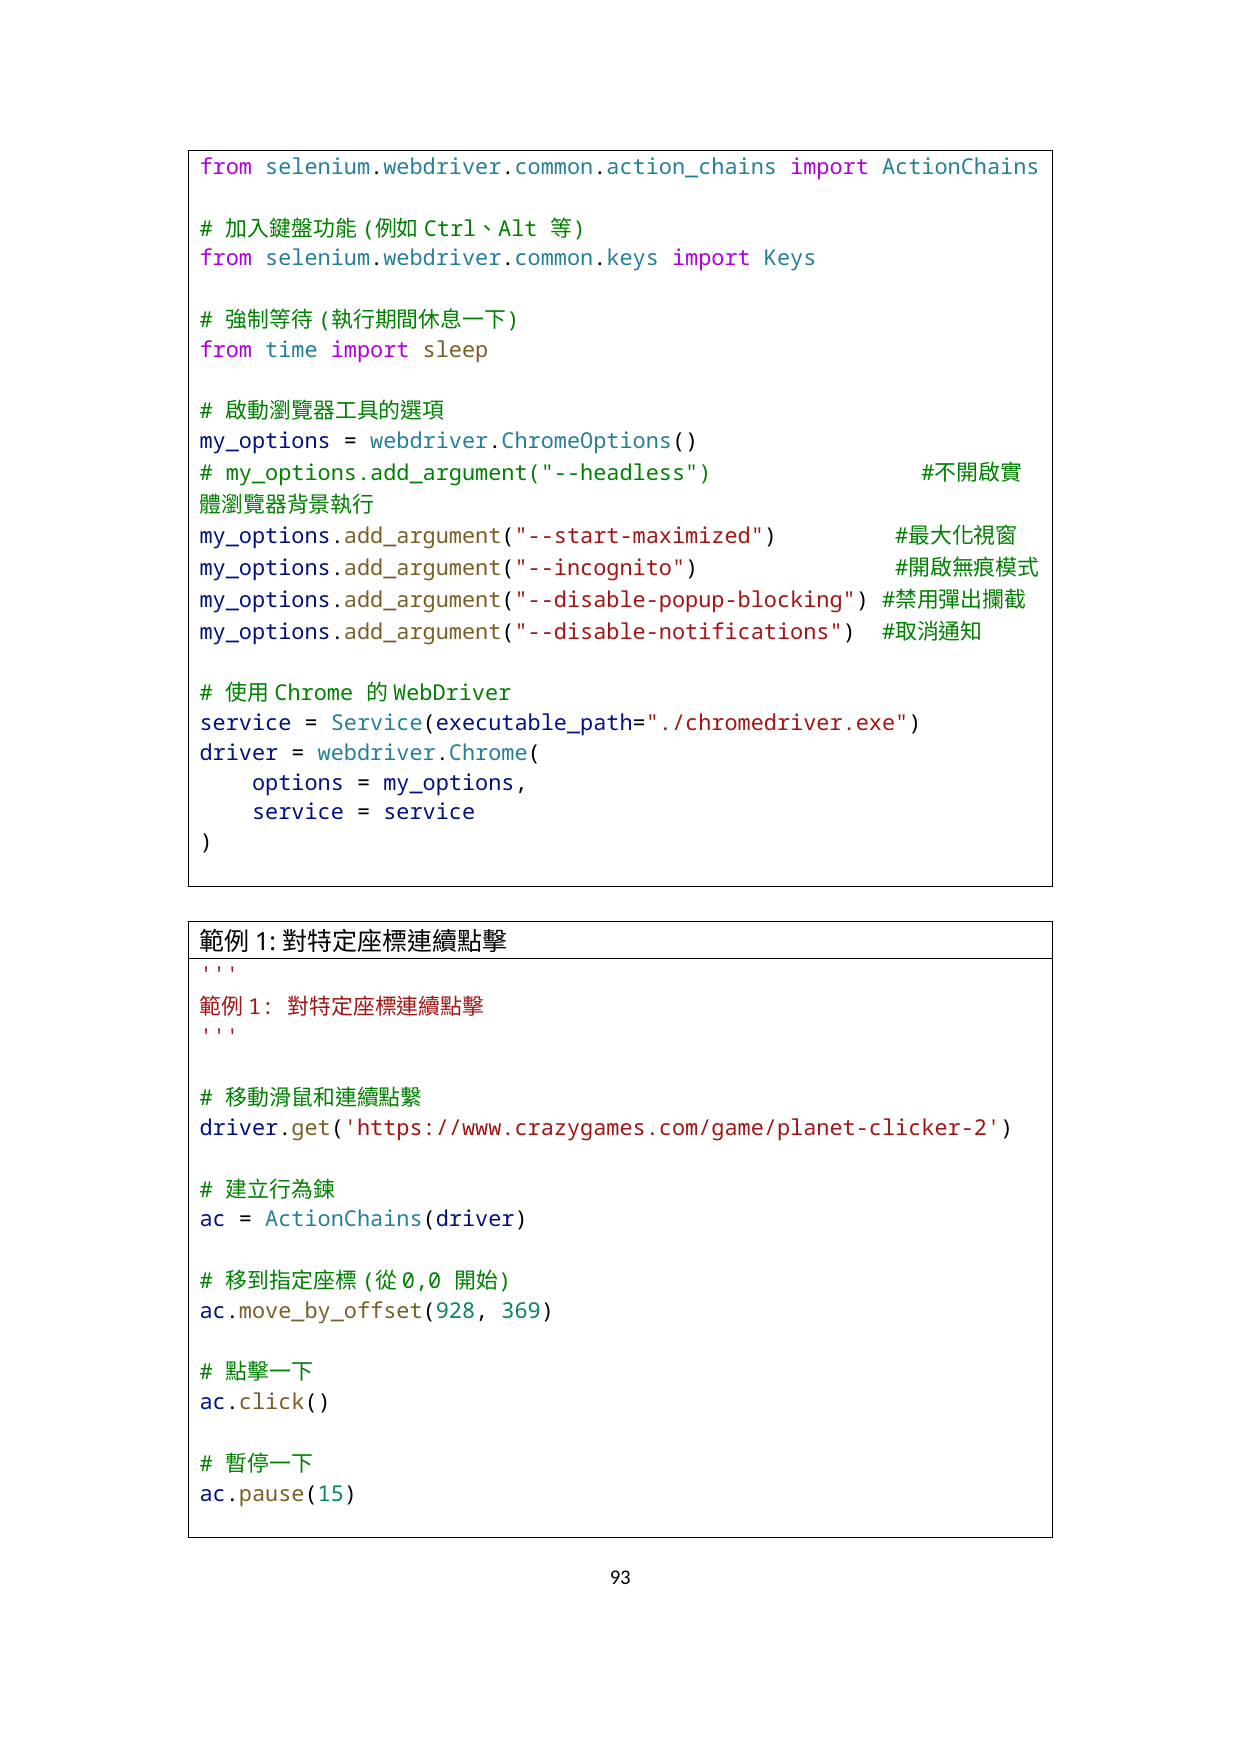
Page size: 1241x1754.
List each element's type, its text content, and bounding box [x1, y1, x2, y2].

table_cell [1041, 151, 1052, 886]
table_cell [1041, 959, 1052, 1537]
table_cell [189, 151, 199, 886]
table_header 範例 1: 對特定座標連續點擊 [189, 922, 1052, 958]
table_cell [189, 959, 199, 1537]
